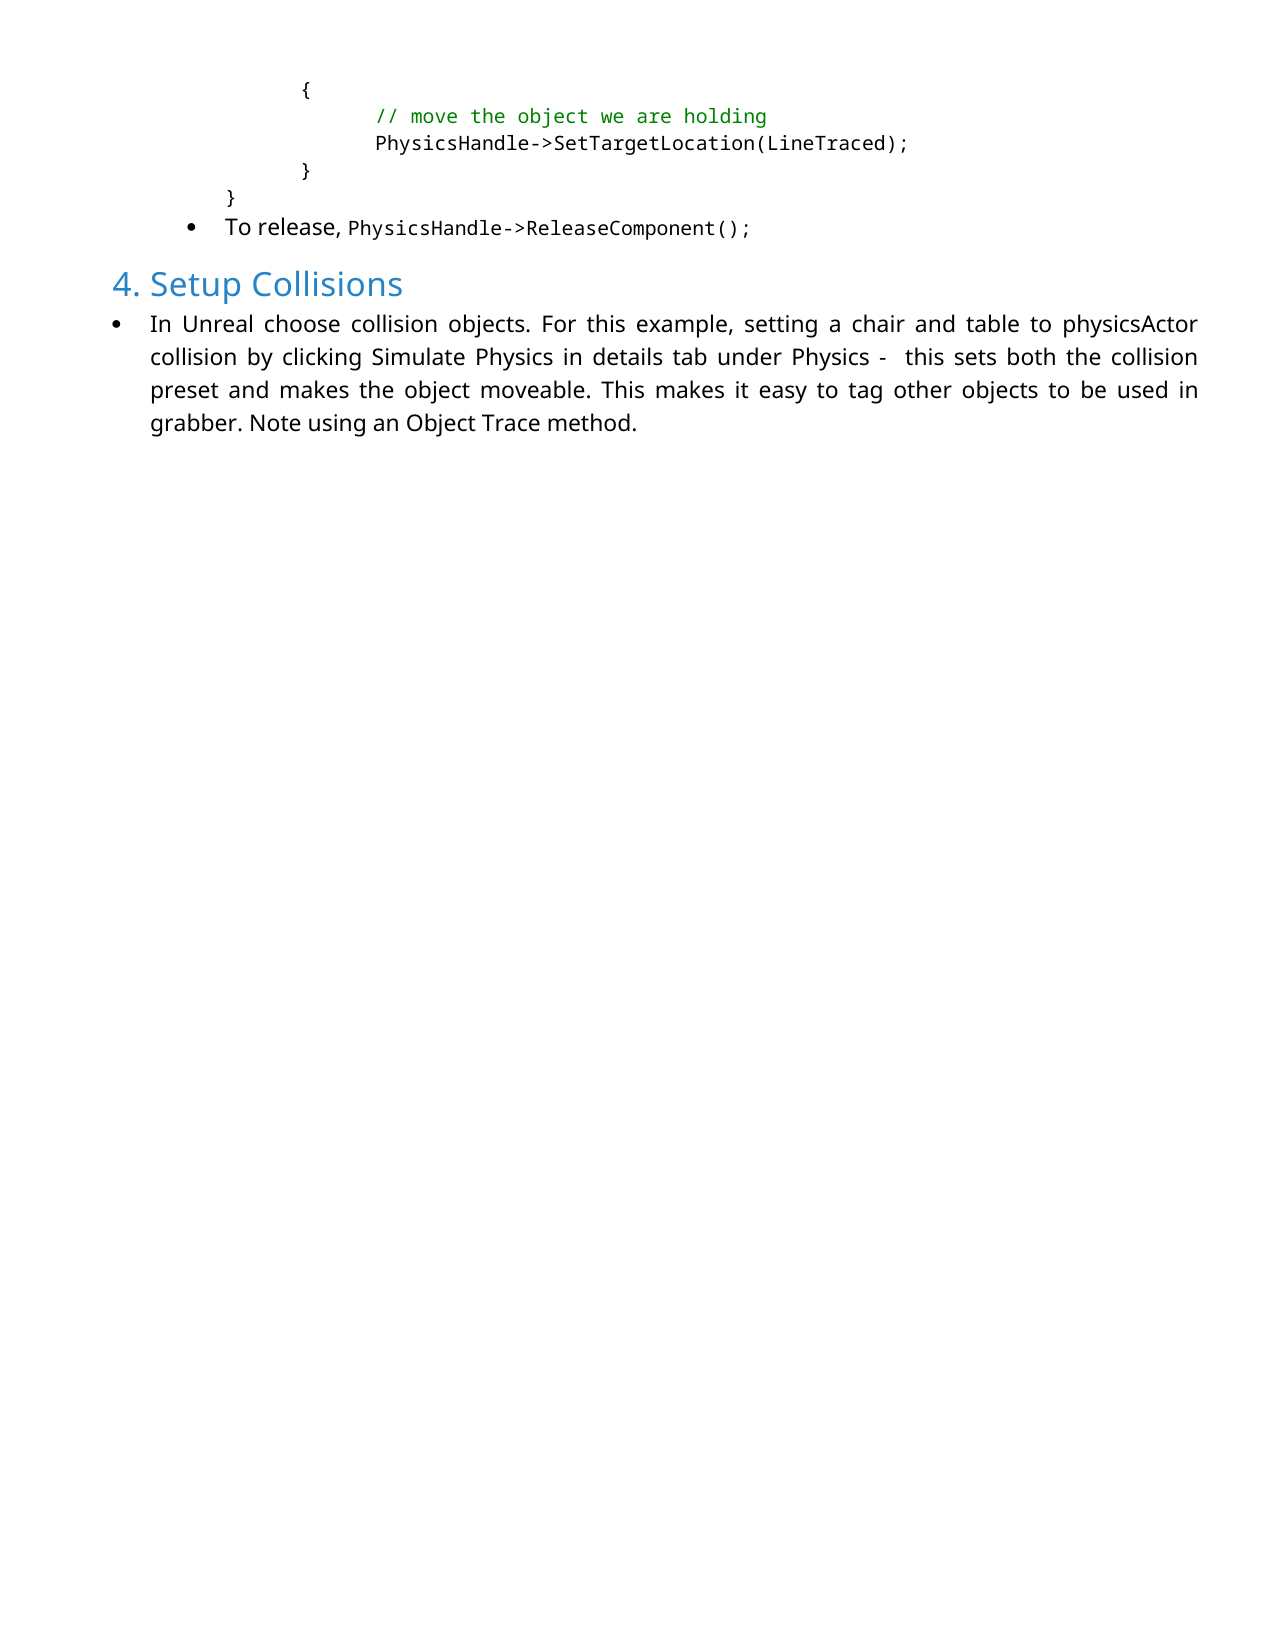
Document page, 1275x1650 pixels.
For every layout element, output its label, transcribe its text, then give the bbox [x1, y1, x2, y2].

text } [187, 156, 1200, 183]
list } [225, 183, 1200, 210]
list To release, PhysicsHandle->ReleaseComponent(); [187, 211, 1200, 242]
list In Unreal choose collision objects. For this example, setting a chair and table to physicsActor collision by clicking Simulate Physics in details tab under Physics - this sets both the collision preset and makes the object moveable. This makes it easy to tag other objects to be used in grabber. Note using an Object Trace method. [112, 308, 1200, 438]
text PhysicsHandle->SetTargetLocation(LineTraced); [187, 129, 1200, 156]
subtitle Setup Collisions [112, 261, 1200, 306]
text // move the object we are holding [187, 102, 1200, 129]
text { [187, 75, 1200, 102]
